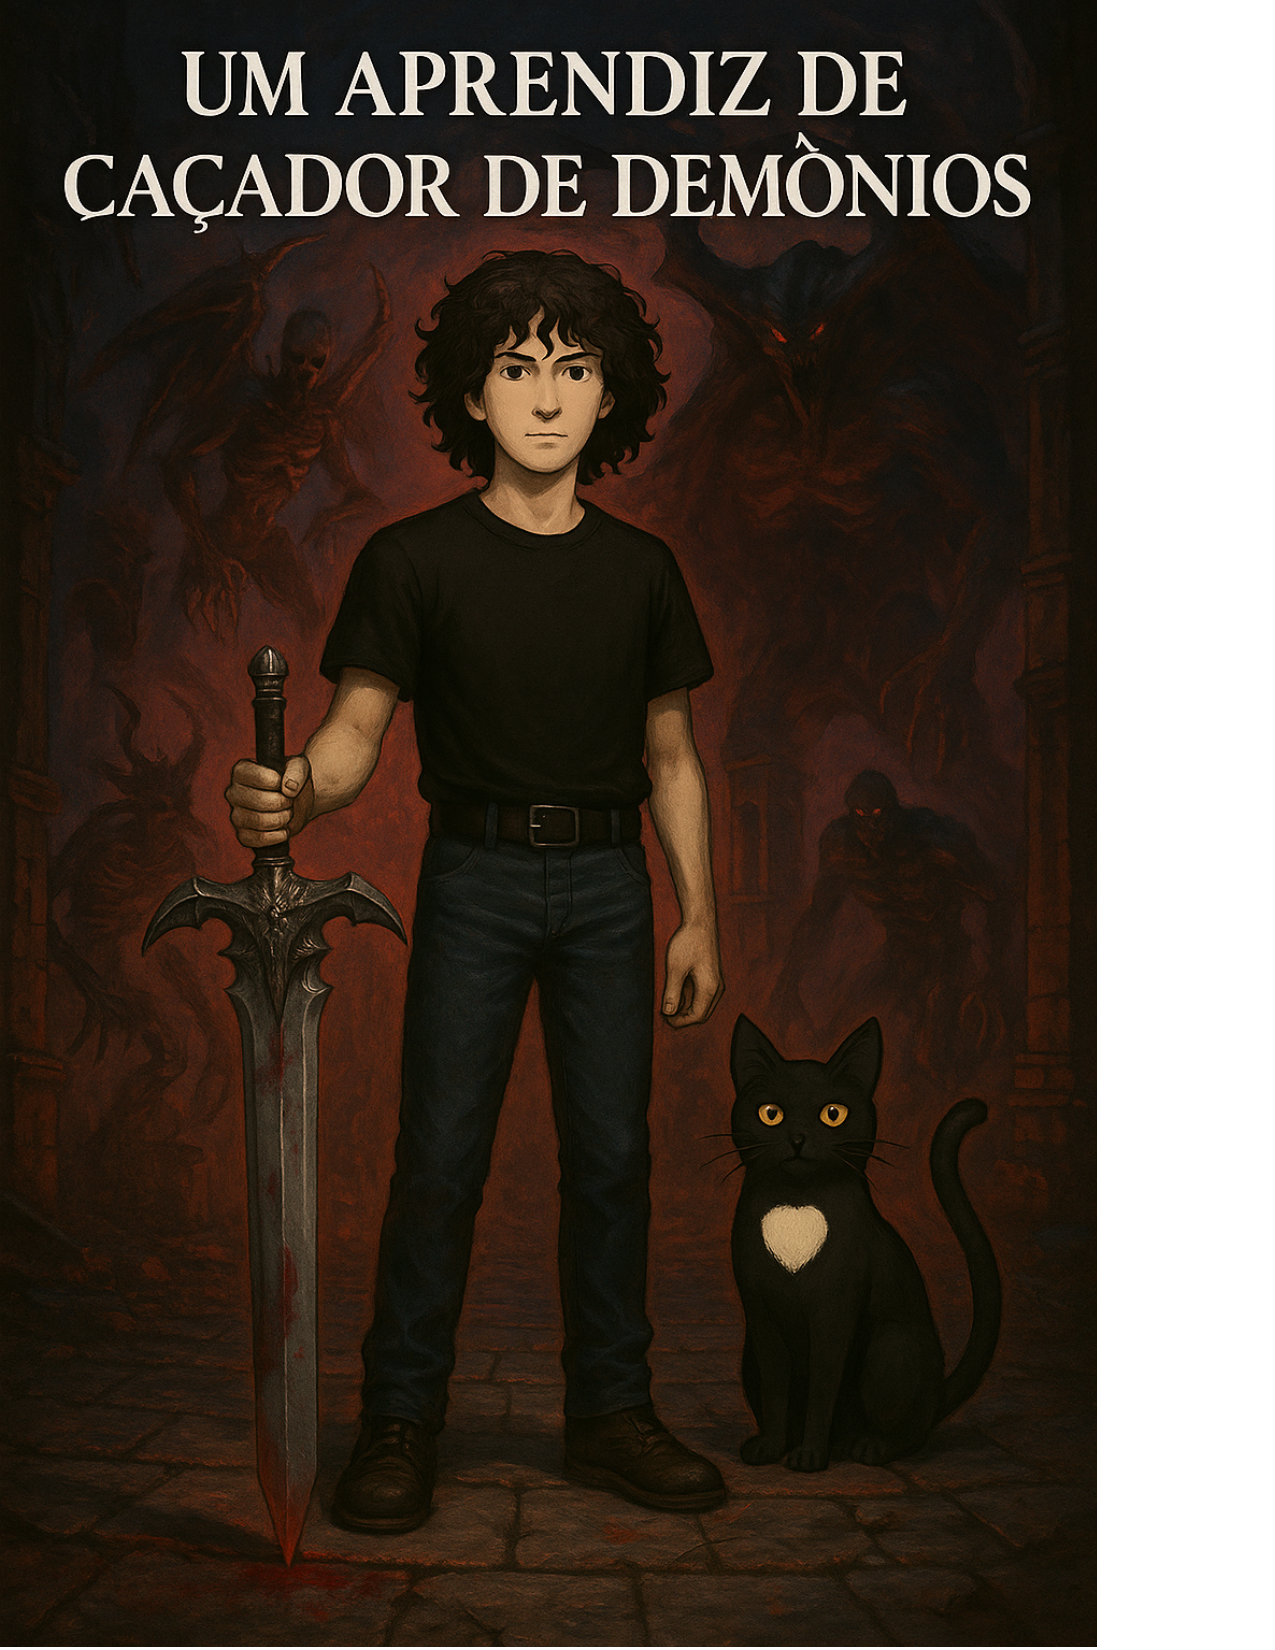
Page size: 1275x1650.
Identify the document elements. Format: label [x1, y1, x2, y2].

picture [0, 0, 1096, 1647]
